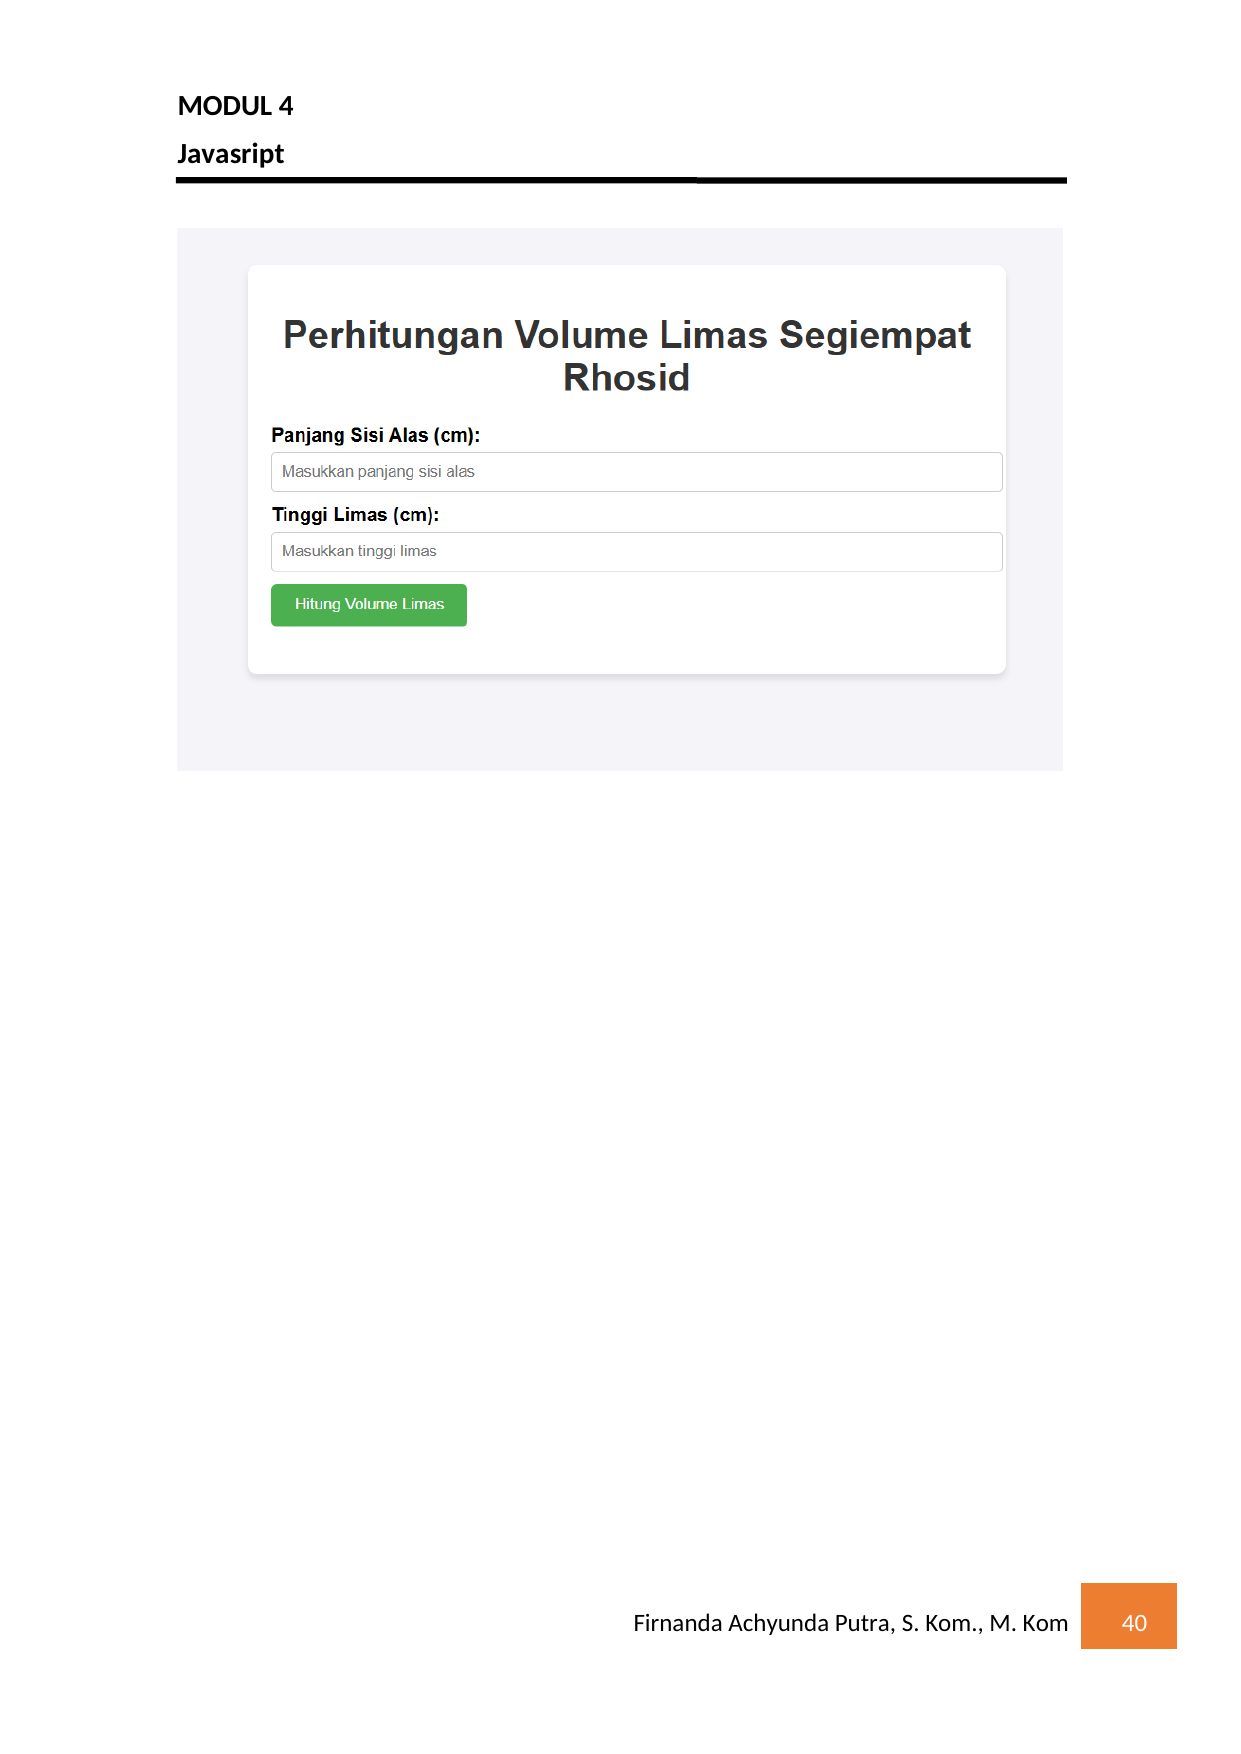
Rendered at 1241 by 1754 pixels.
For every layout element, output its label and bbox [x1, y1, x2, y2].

picture [177, 228, 1063, 771]
